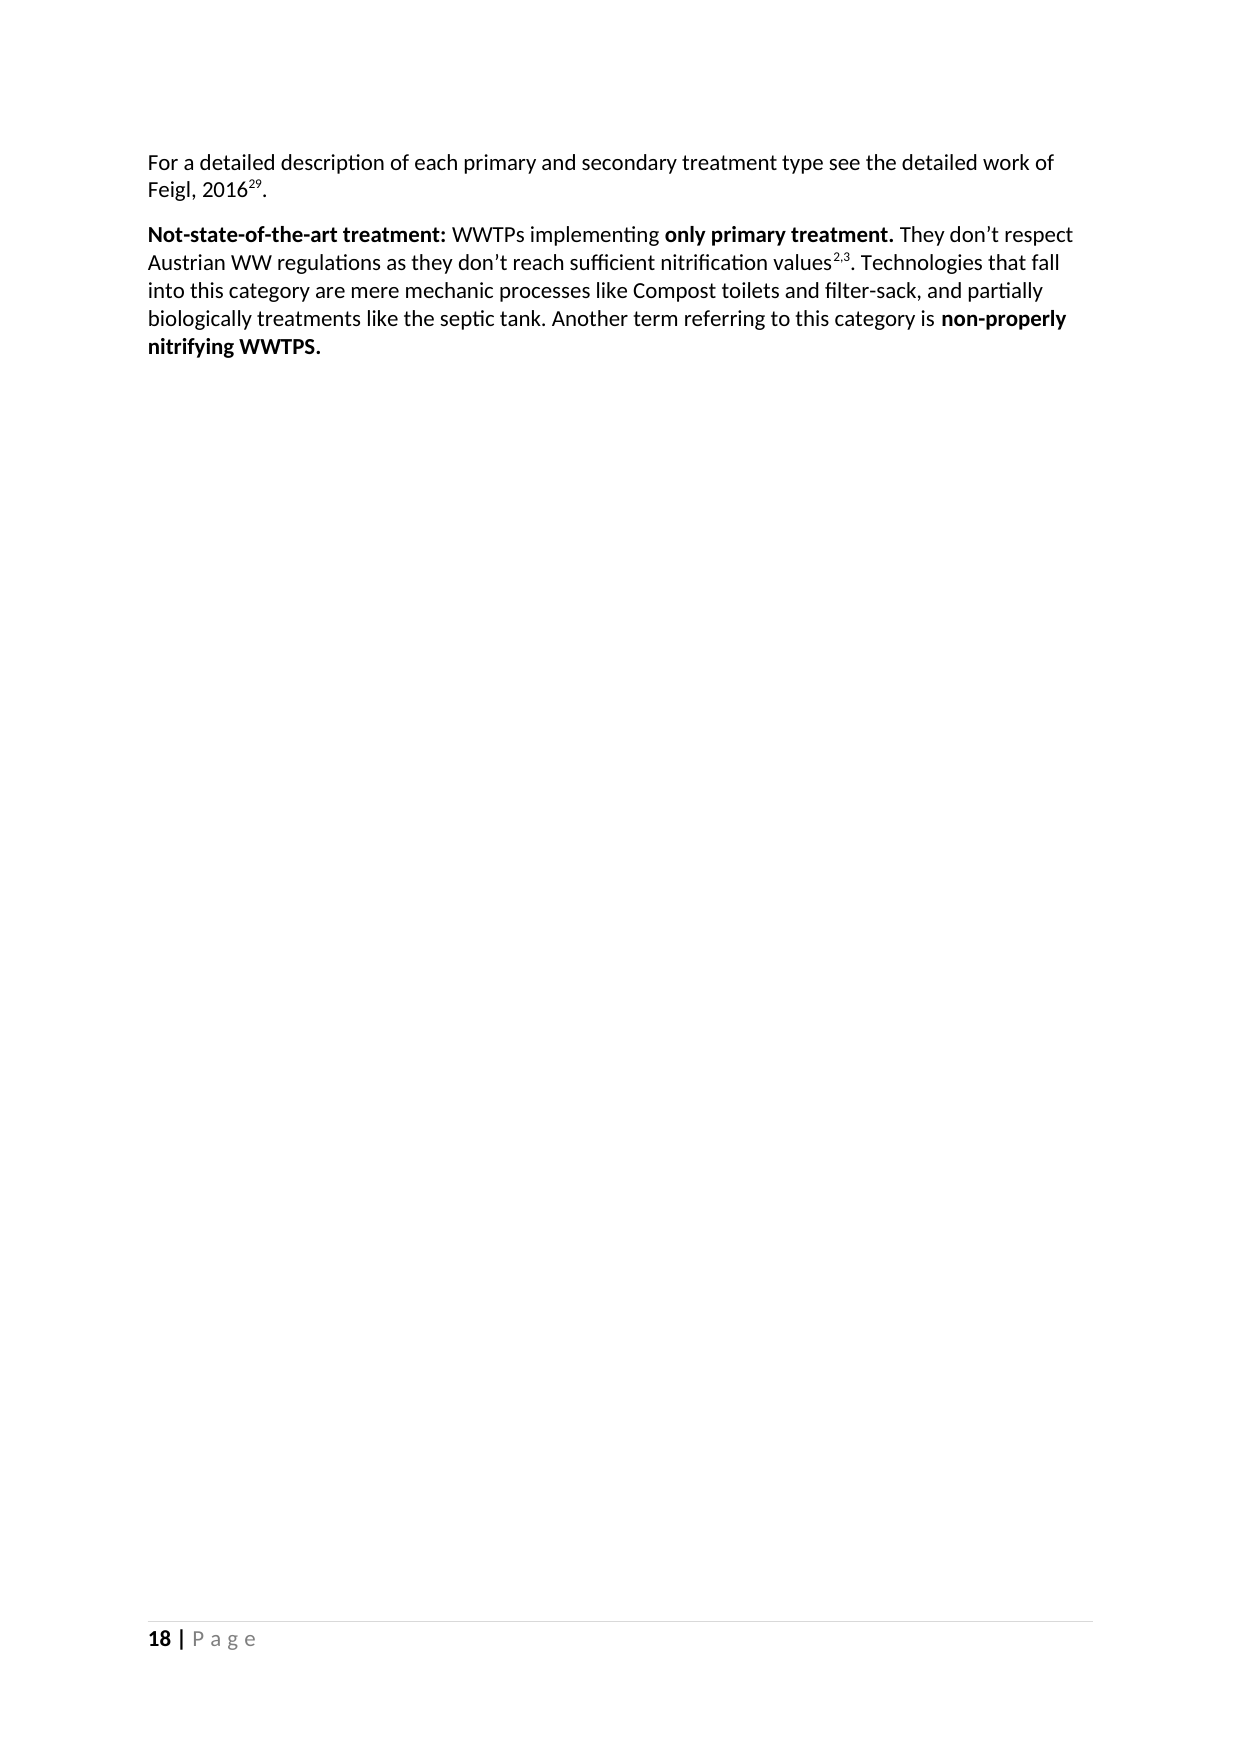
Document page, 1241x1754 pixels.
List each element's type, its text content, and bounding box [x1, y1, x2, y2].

text For a detailed description of each primary and secondary treatment type see the detailed work of Feigl, 201629. [148, 148, 1093, 204]
text Not-state-of-the-art treatment: WWTPs implementing only primary treatment. They don’t respect Austrian WW regulations as they don’t reach sufficient nitrification values2,3. Technologies that fall into this category are mere mechanic processes like Compost toilets and filter-sack, and partially biologically treatments like the septic tank. Another term referring to this category is non-properly nitrifying WWTPS. [148, 220, 1093, 360]
